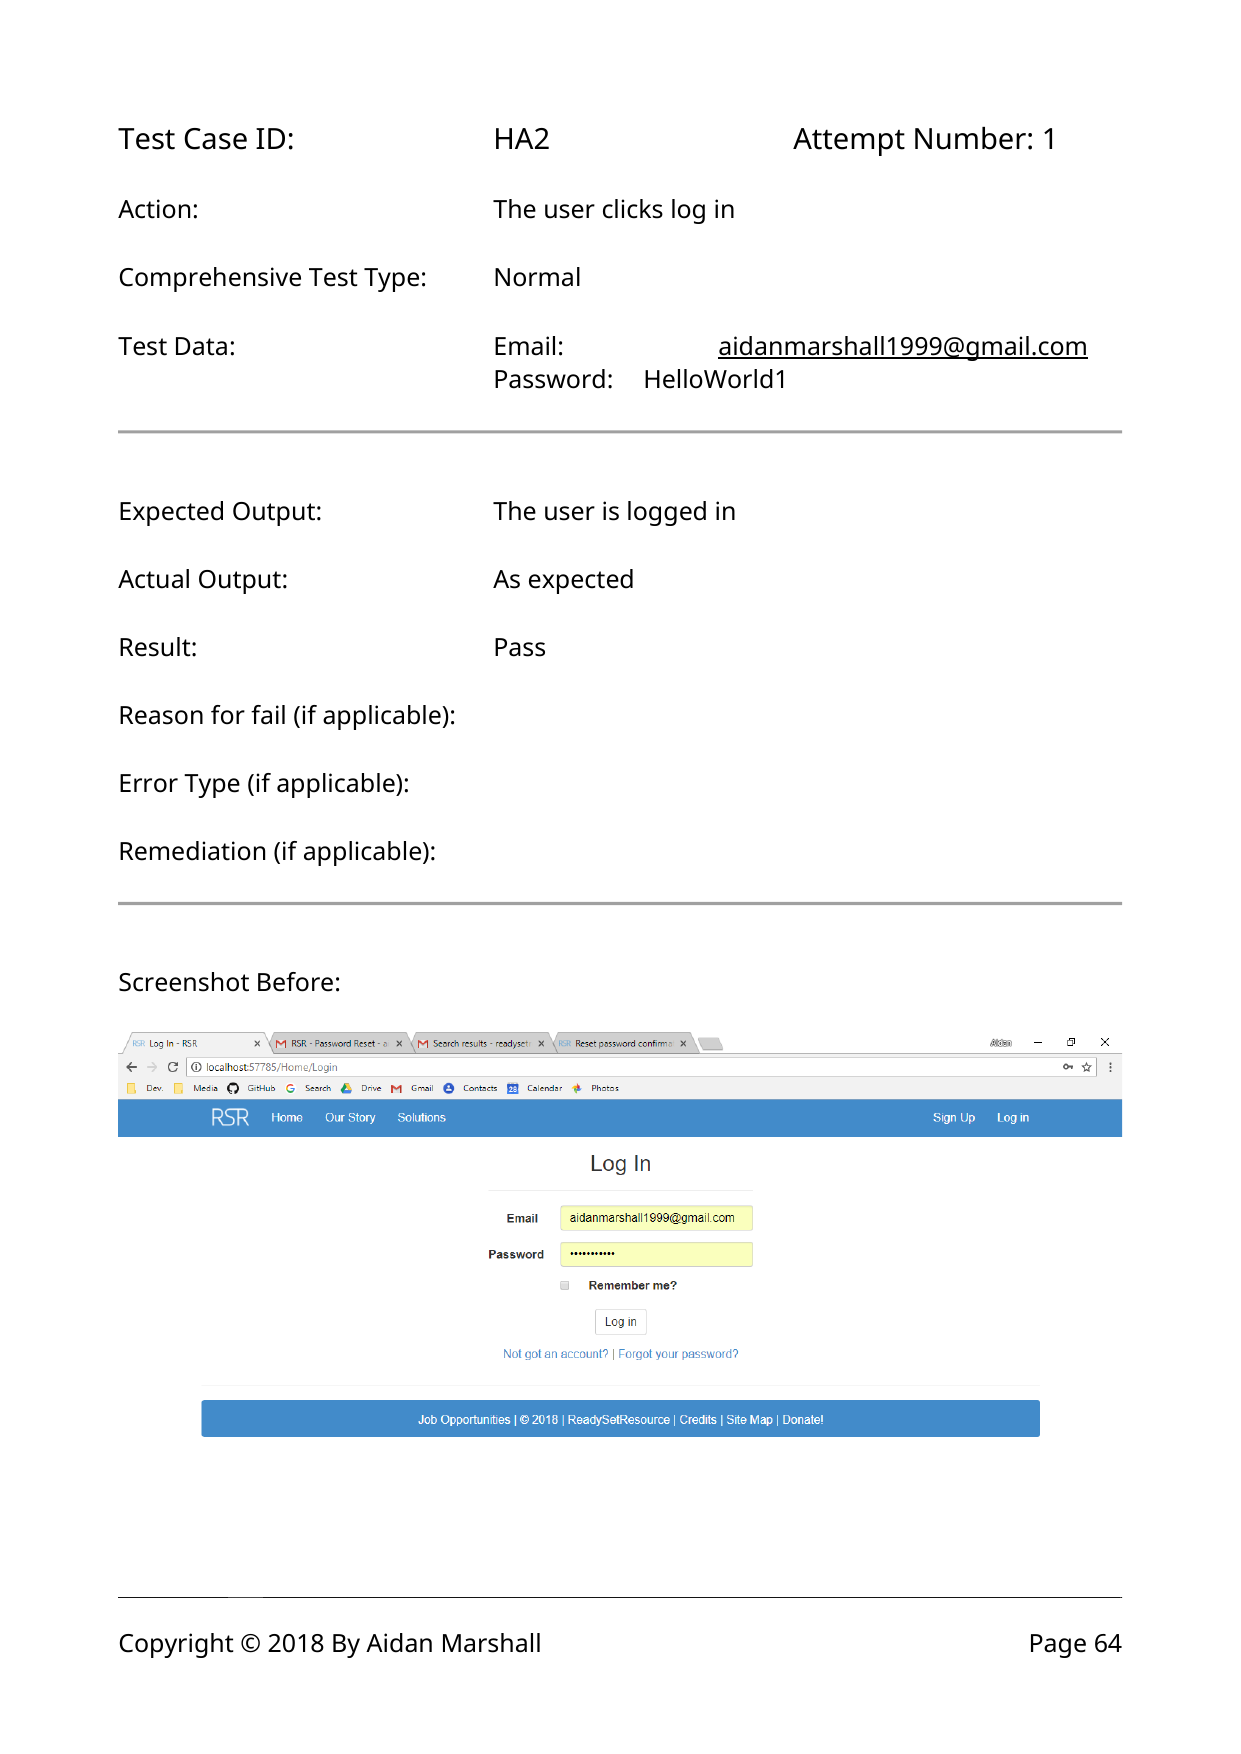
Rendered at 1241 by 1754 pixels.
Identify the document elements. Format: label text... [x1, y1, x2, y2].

text Screenshot Before: [118, 965, 1122, 999]
text Error Type (if applicable): [118, 766, 1122, 800]
text Password: HelloWorld1 [118, 362, 1122, 396]
text Expected Output: The user is logged in [118, 493, 1122, 527]
text Remediation (if applicable): [118, 834, 1122, 868]
text Result: Pass [118, 629, 1122, 663]
text Test Case ID: HA2 Attempt Number: 1 [118, 118, 1122, 158]
text Comprehensive Test Type: Normal [118, 260, 1122, 294]
text Actual Output: As expected [118, 561, 1122, 595]
text Test Data: Email: aidanmarshall1999@gmail.com [118, 328, 1122, 362]
text Action: The user clicks log in [118, 192, 1122, 226]
text Reason for fail (if applicable): [118, 697, 1122, 732]
picture [118, 1032, 1123, 1598]
